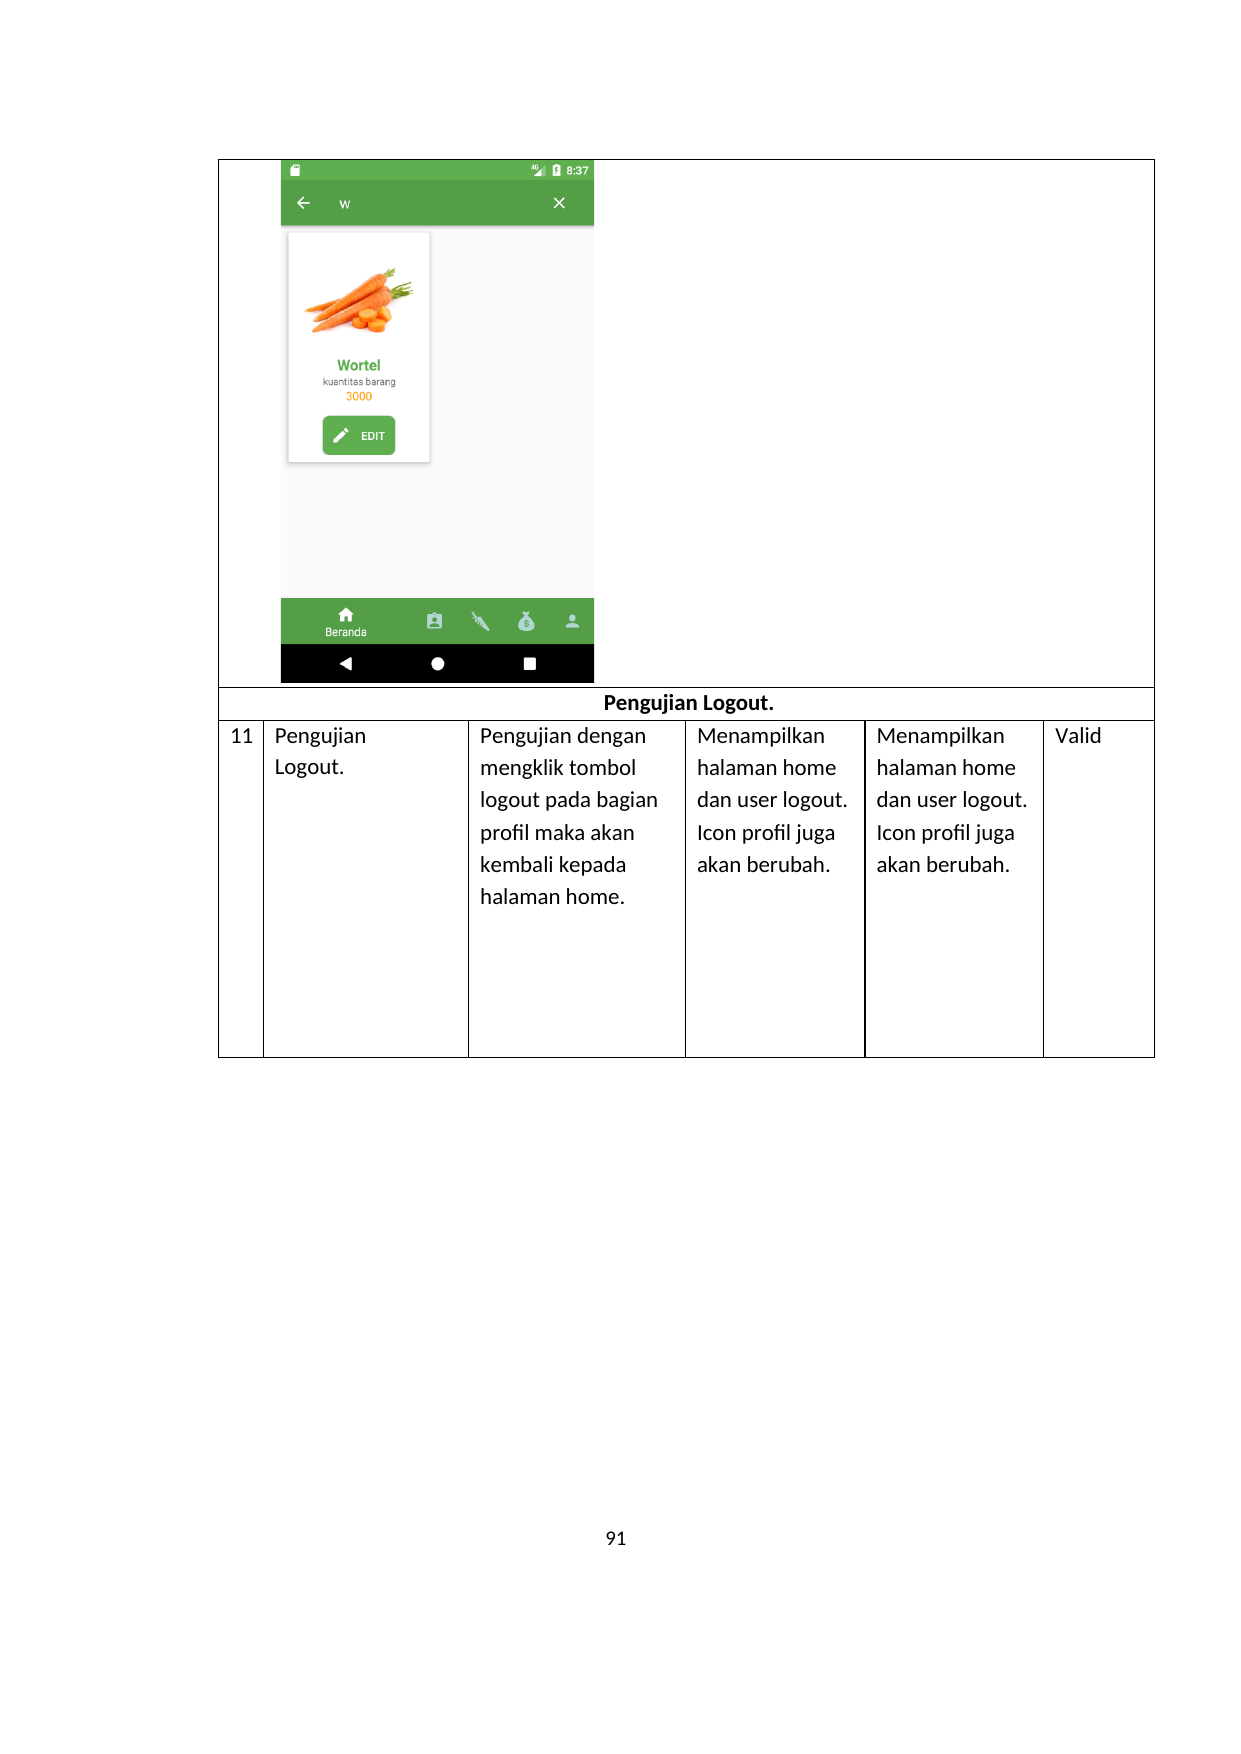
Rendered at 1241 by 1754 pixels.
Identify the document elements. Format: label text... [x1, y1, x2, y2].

picture [280, 160, 595, 683]
table_cell 11 [219, 721, 263, 1057]
table_cell Valid [1044, 721, 1154, 1057]
table_cell Pengujian Logout. [219, 688, 1154, 720]
table_cell Menampilkan halaman home dan user logout. Icon profil juga akan berubah. [686, 721, 864, 1057]
table_cell Pengujian dengan mengklik tombol logout pada bagian profil maka akan kembali kepada halaman home. [469, 721, 685, 1057]
table_cell [219, 160, 1154, 687]
table_cell Menampilkan halaman home dan user logout. Icon profil juga akan berubah. [866, 721, 1043, 1057]
table_cell Pengujian Logout. [264, 721, 468, 1057]
